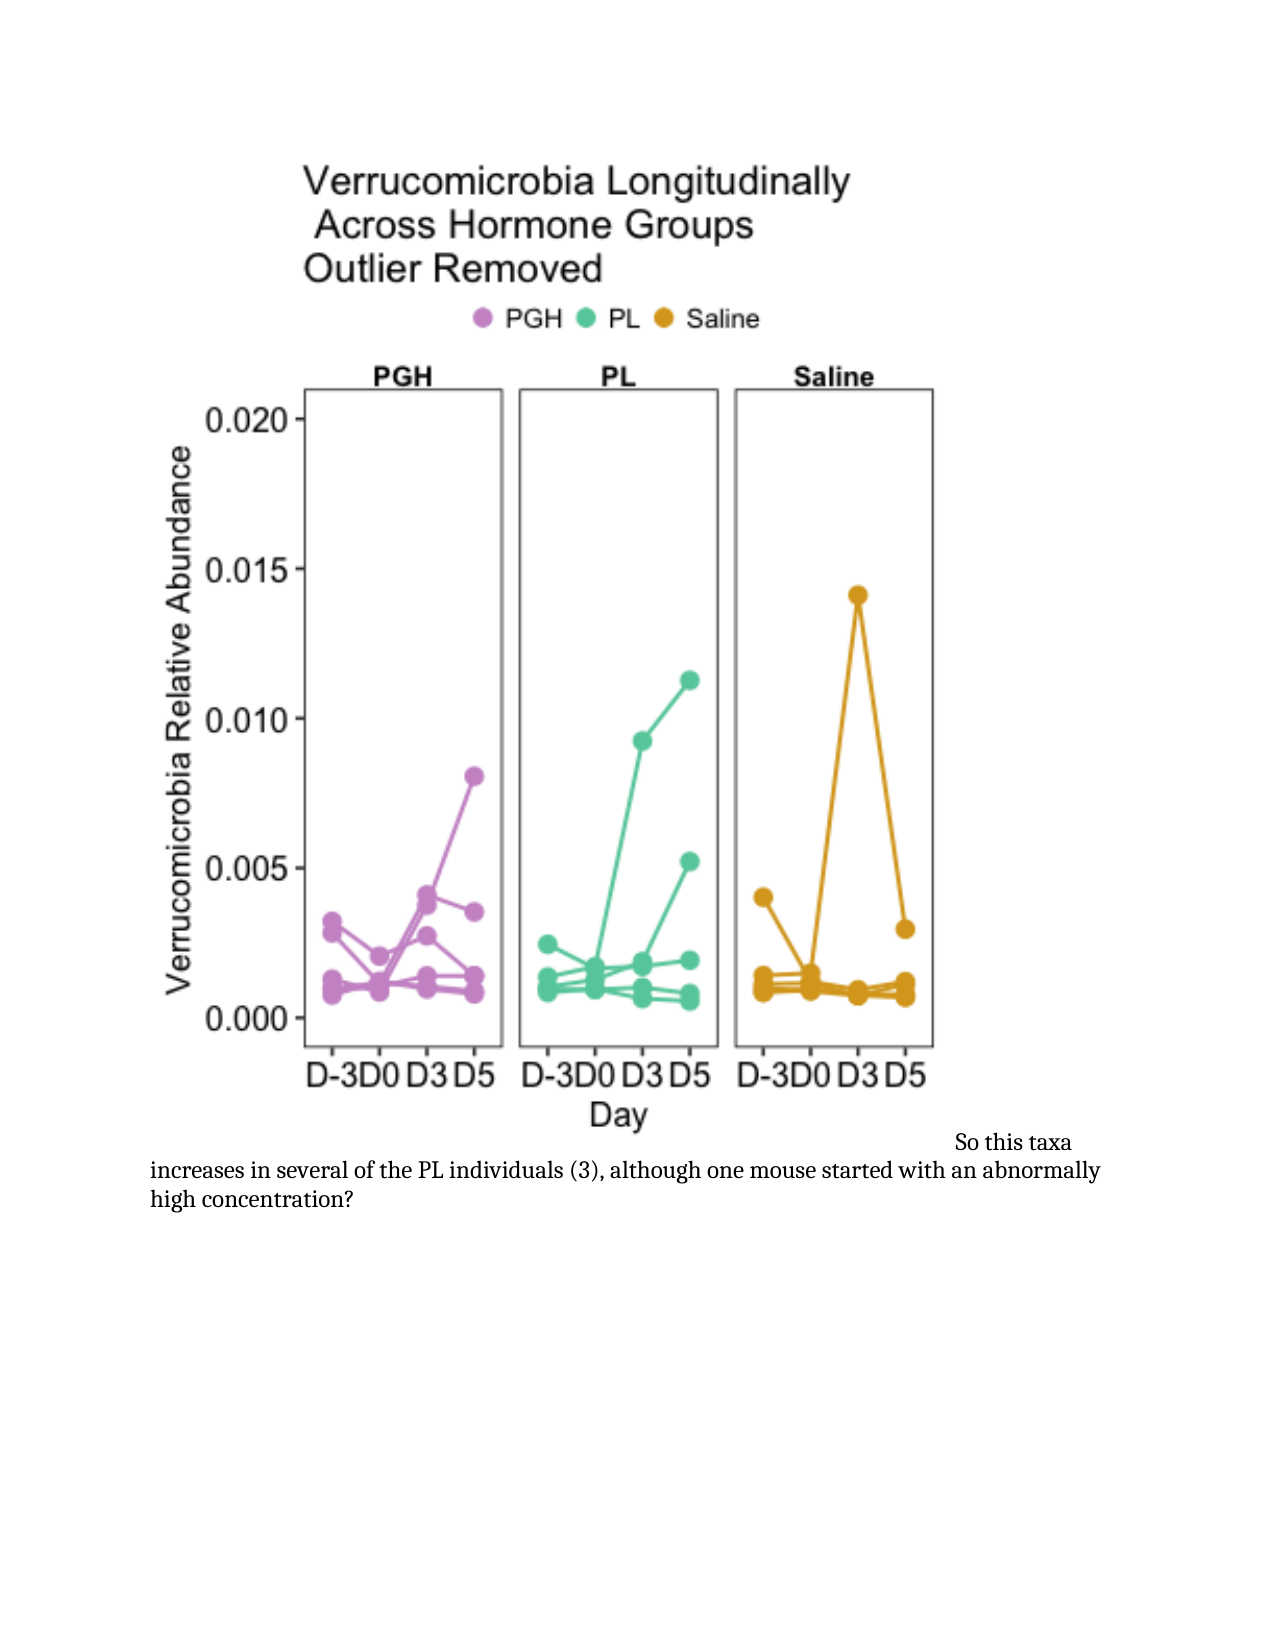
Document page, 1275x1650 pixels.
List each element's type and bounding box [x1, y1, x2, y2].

picture [150, 150, 951, 1150]
text [150, 150, 1125, 1214]
